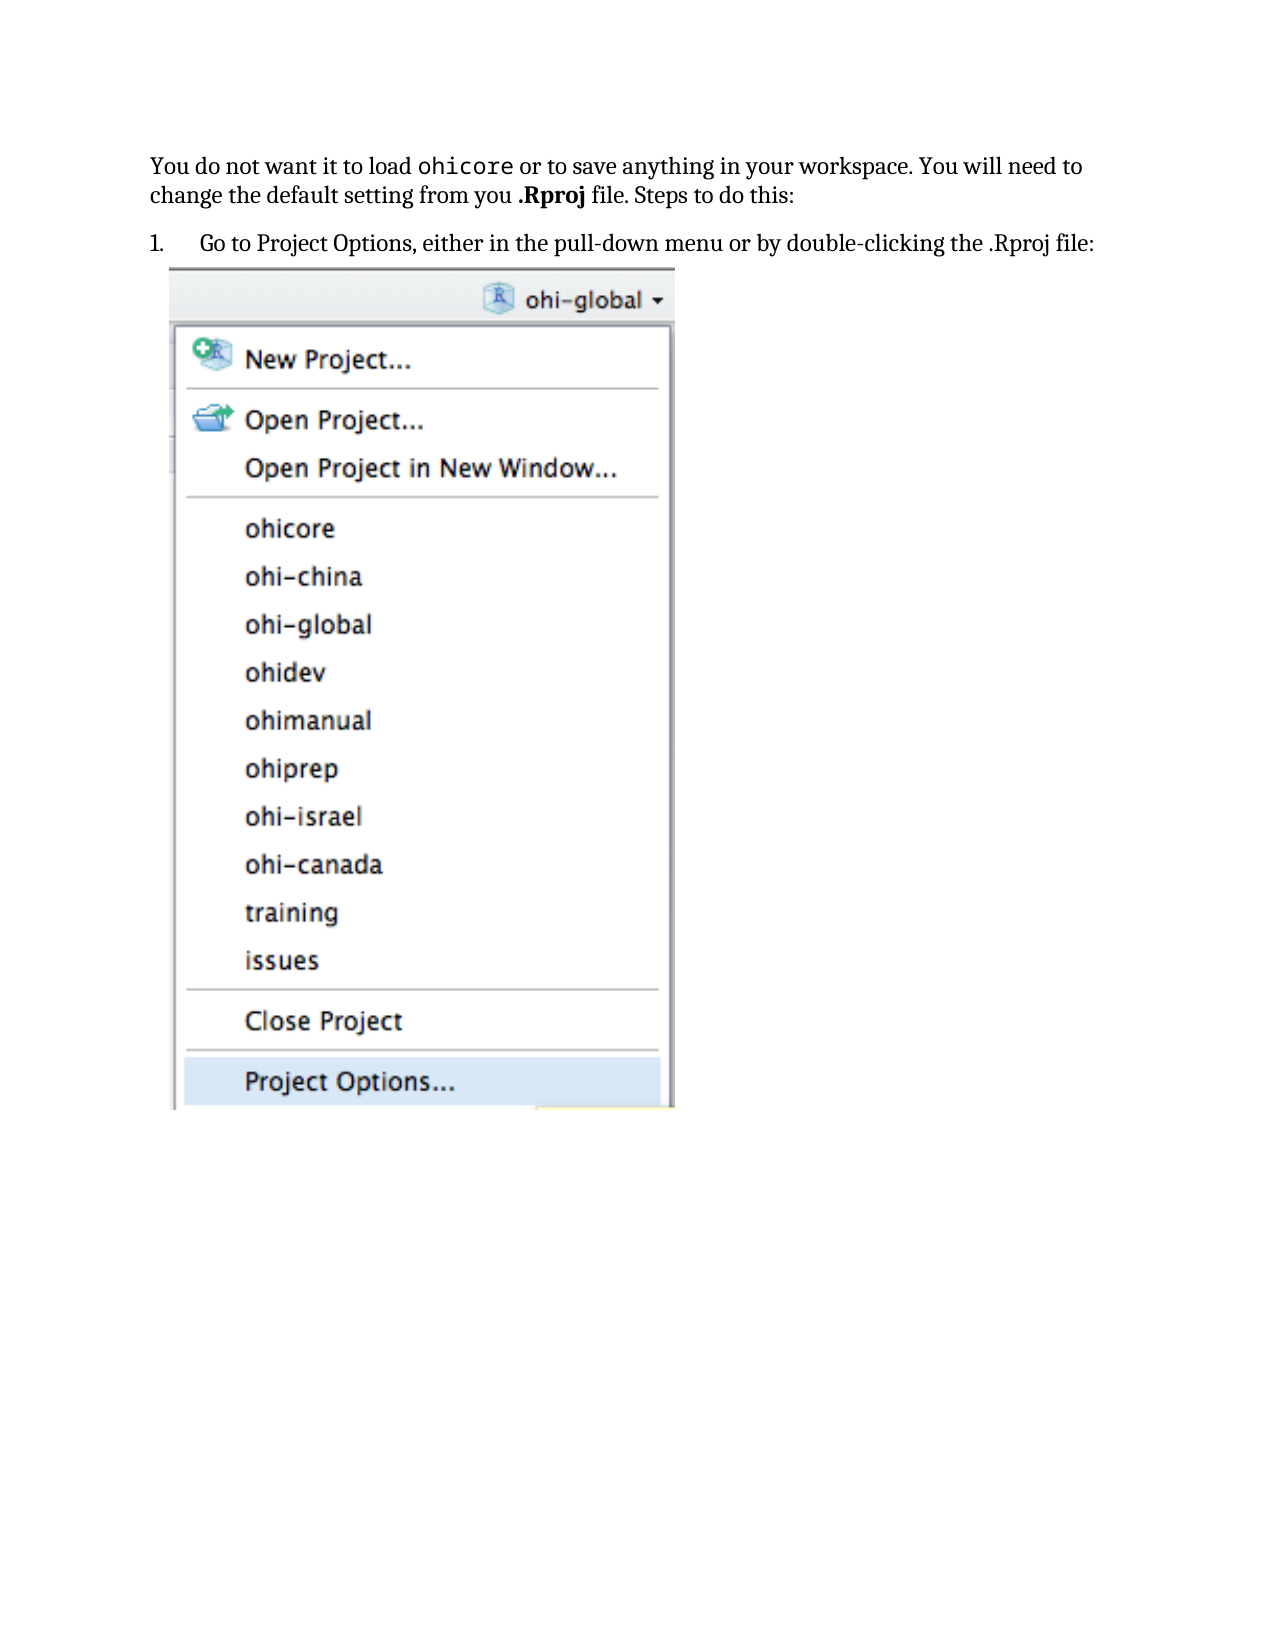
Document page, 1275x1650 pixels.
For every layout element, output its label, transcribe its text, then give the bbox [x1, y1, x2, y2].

text You do not want it to load ohicore or to save anything in your workspace. You will need to change the default setting from you .Rproj file. Steps to do this: [150, 150, 1125, 210]
list Go to Project Options, either in the pull-down menu or by double-clicking the .Rproj file: [150, 229, 1125, 257]
picture [168, 267, 675, 1110]
